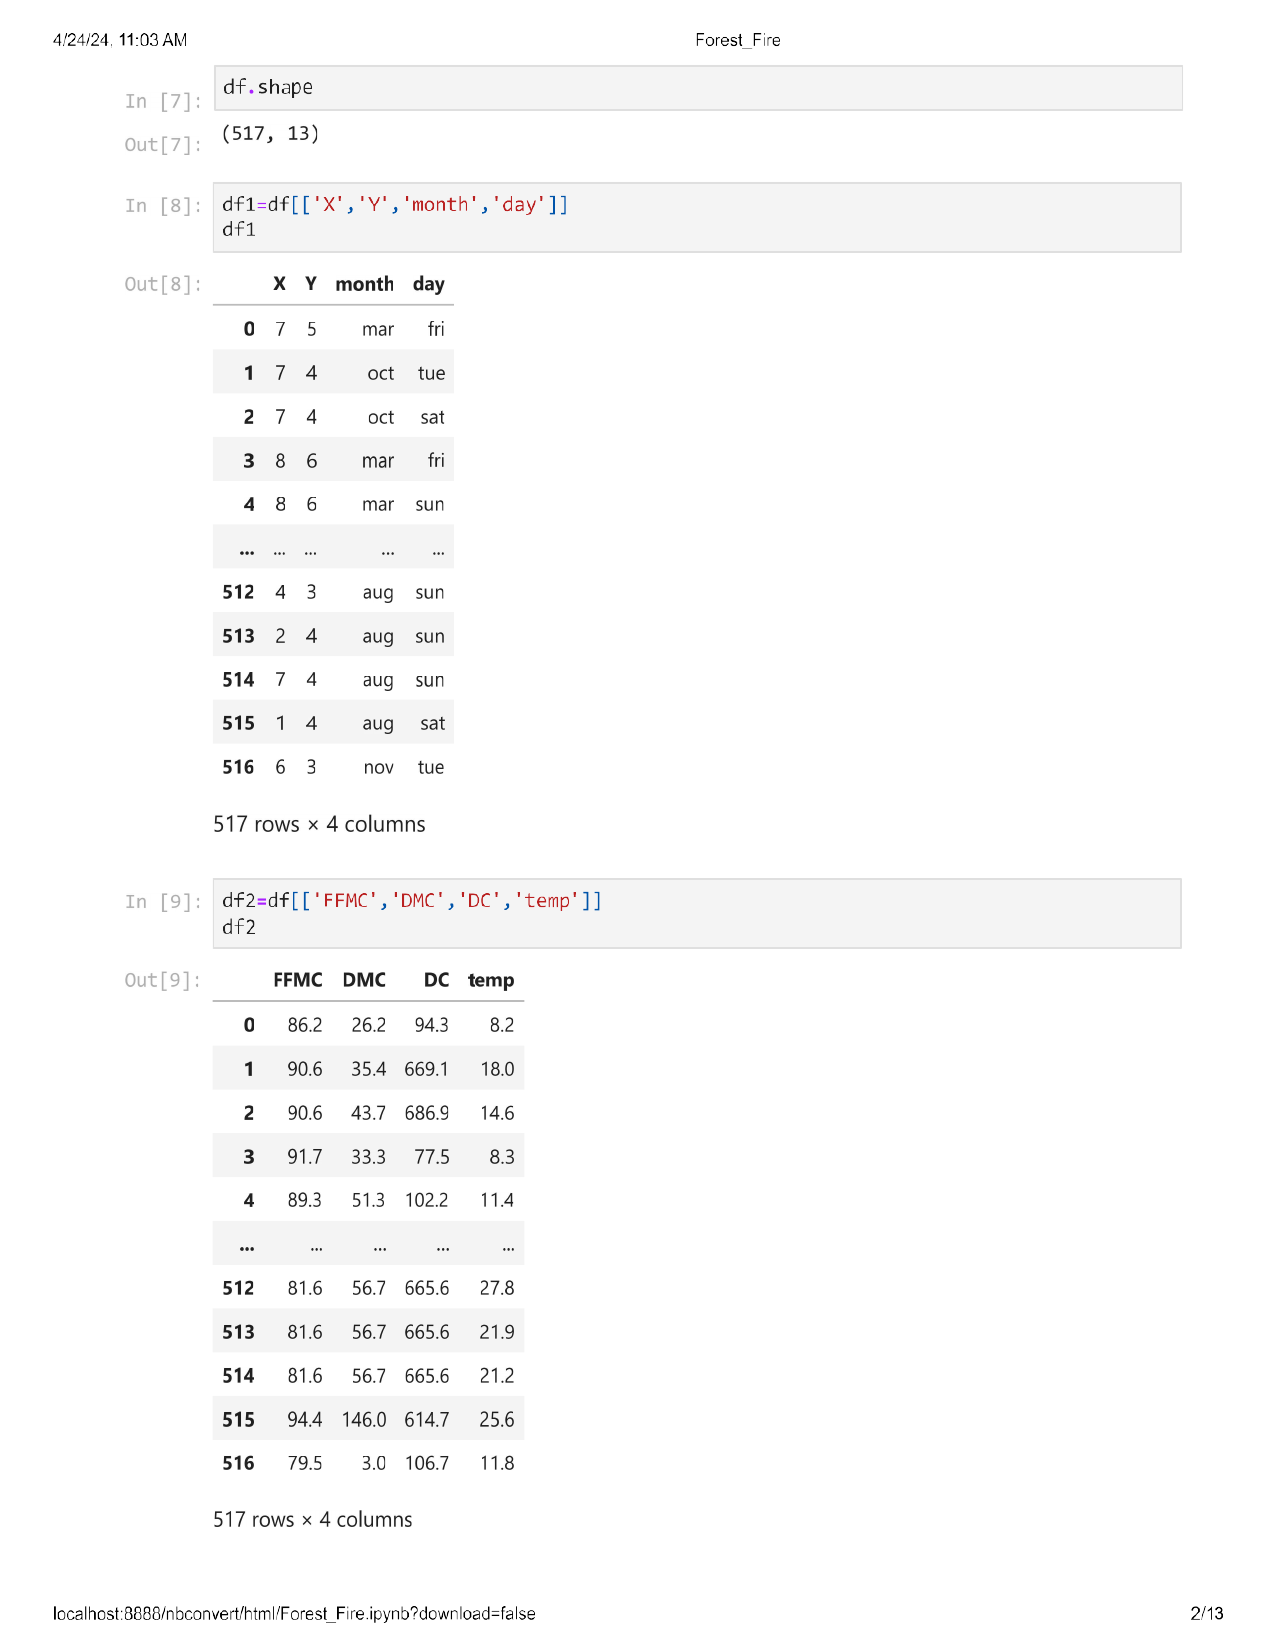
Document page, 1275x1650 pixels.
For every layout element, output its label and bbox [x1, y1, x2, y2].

picture [223, 1455, 254, 1470]
picture [1191, 1606, 1212, 1620]
picture [421, 716, 445, 730]
picture [244, 1193, 254, 1207]
picture [336, 893, 367, 907]
picture [275, 585, 286, 599]
picture [288, 1017, 322, 1032]
picture [288, 1456, 322, 1470]
picture [525, 893, 569, 911]
picture [223, 1280, 254, 1295]
picture [405, 1280, 449, 1295]
picture [363, 676, 393, 691]
picture [343, 1411, 386, 1427]
picture [418, 760, 444, 774]
picture [292, 82, 312, 98]
picture [418, 366, 445, 380]
picture [353, 1192, 384, 1207]
picture [421, 410, 445, 424]
picture [54, 1606, 535, 1623]
picture [288, 1061, 322, 1076]
picture [288, 1411, 322, 1427]
picture [482, 1105, 514, 1120]
picture [245, 1061, 252, 1076]
picture [274, 972, 322, 987]
picture [277, 715, 283, 730]
picture [224, 78, 246, 94]
picture [126, 92, 200, 112]
picture [416, 500, 444, 511]
picture [223, 221, 255, 236]
picture [405, 1368, 449, 1383]
picture [428, 452, 444, 467]
picture [273, 276, 286, 290]
picture [413, 196, 467, 211]
picture [480, 1280, 514, 1295]
picture [223, 672, 254, 687]
picture [362, 1456, 386, 1470]
picture [223, 196, 289, 211]
picture [352, 1017, 385, 1032]
picture [276, 759, 285, 774]
picture [363, 588, 393, 603]
picture [306, 628, 317, 643]
picture [363, 632, 393, 647]
picture [244, 1105, 254, 1120]
picture [490, 1017, 514, 1032]
picture [351, 1105, 386, 1120]
picture [125, 275, 200, 295]
picture [245, 365, 252, 380]
picture [126, 893, 200, 912]
picture [352, 1149, 385, 1164]
picture [276, 672, 285, 686]
picture [276, 497, 285, 511]
picture [223, 1411, 254, 1427]
picture [214, 814, 425, 832]
picture [503, 196, 536, 215]
picture [244, 321, 254, 336]
picture [308, 322, 316, 336]
picture [125, 136, 200, 155]
picture [53, 33, 112, 48]
picture [244, 453, 254, 468]
picture [126, 197, 200, 216]
picture [353, 1368, 386, 1383]
picture [223, 918, 255, 934]
picture [305, 276, 317, 290]
picture [244, 497, 254, 511]
picture [306, 409, 317, 424]
picture [363, 500, 394, 511]
picture [406, 1192, 448, 1207]
picture [244, 409, 254, 424]
picture [306, 672, 317, 686]
picture [307, 453, 317, 468]
picture [223, 1324, 254, 1339]
picture [696, 33, 780, 49]
picture [402, 893, 434, 907]
picture [276, 365, 285, 380]
picture [368, 410, 394, 424]
picture [336, 275, 393, 291]
picture [288, 1148, 322, 1164]
picture [480, 1411, 514, 1427]
picture [240, 551, 254, 555]
picture [480, 1367, 514, 1383]
picture [162, 33, 186, 46]
picture [368, 366, 394, 380]
picture [288, 1367, 322, 1383]
picture [428, 321, 444, 336]
picture [415, 1017, 448, 1032]
picture [368, 197, 380, 211]
picture [365, 763, 394, 774]
picture [223, 715, 254, 730]
picture [363, 719, 393, 734]
picture [343, 972, 386, 987]
picture [416, 588, 444, 599]
picture [307, 497, 317, 511]
picture [276, 453, 285, 468]
picture [223, 628, 254, 643]
picture [288, 1192, 321, 1207]
picture [416, 676, 444, 687]
picture [405, 1061, 446, 1076]
picture [223, 584, 254, 599]
picture [405, 1105, 449, 1120]
picture [276, 322, 285, 336]
picture [480, 1324, 514, 1339]
picture [240, 1247, 254, 1251]
picture [307, 759, 316, 774]
picture [307, 584, 316, 599]
picture [406, 1455, 449, 1470]
picture [405, 1411, 449, 1427]
picture [214, 1510, 412, 1527]
picture [244, 1017, 254, 1032]
picture [125, 971, 199, 991]
picture [244, 1149, 254, 1164]
picture [415, 1149, 449, 1164]
picture [405, 1324, 449, 1339]
picture [306, 365, 317, 380]
picture [136, 33, 158, 46]
picture [288, 1105, 322, 1120]
picture [270, 79, 290, 94]
picture [490, 1149, 514, 1164]
picture [363, 456, 394, 468]
picture [353, 1280, 386, 1295]
picture [363, 325, 394, 336]
picture [306, 716, 317, 730]
picture [425, 972, 449, 987]
picture [276, 409, 285, 424]
picture [482, 1192, 514, 1207]
picture [288, 1280, 322, 1295]
picture [352, 1061, 386, 1076]
picture [416, 632, 444, 643]
picture [469, 893, 490, 907]
picture [413, 275, 445, 295]
picture [223, 759, 254, 774]
picture [288, 1324, 322, 1339]
picture [323, 197, 335, 211]
picture [223, 892, 289, 907]
picture [468, 973, 514, 991]
picture [223, 124, 318, 144]
picture [276, 628, 285, 643]
picture [223, 1367, 254, 1383]
picture [482, 1061, 514, 1076]
picture [353, 1324, 386, 1339]
picture [482, 1455, 514, 1470]
